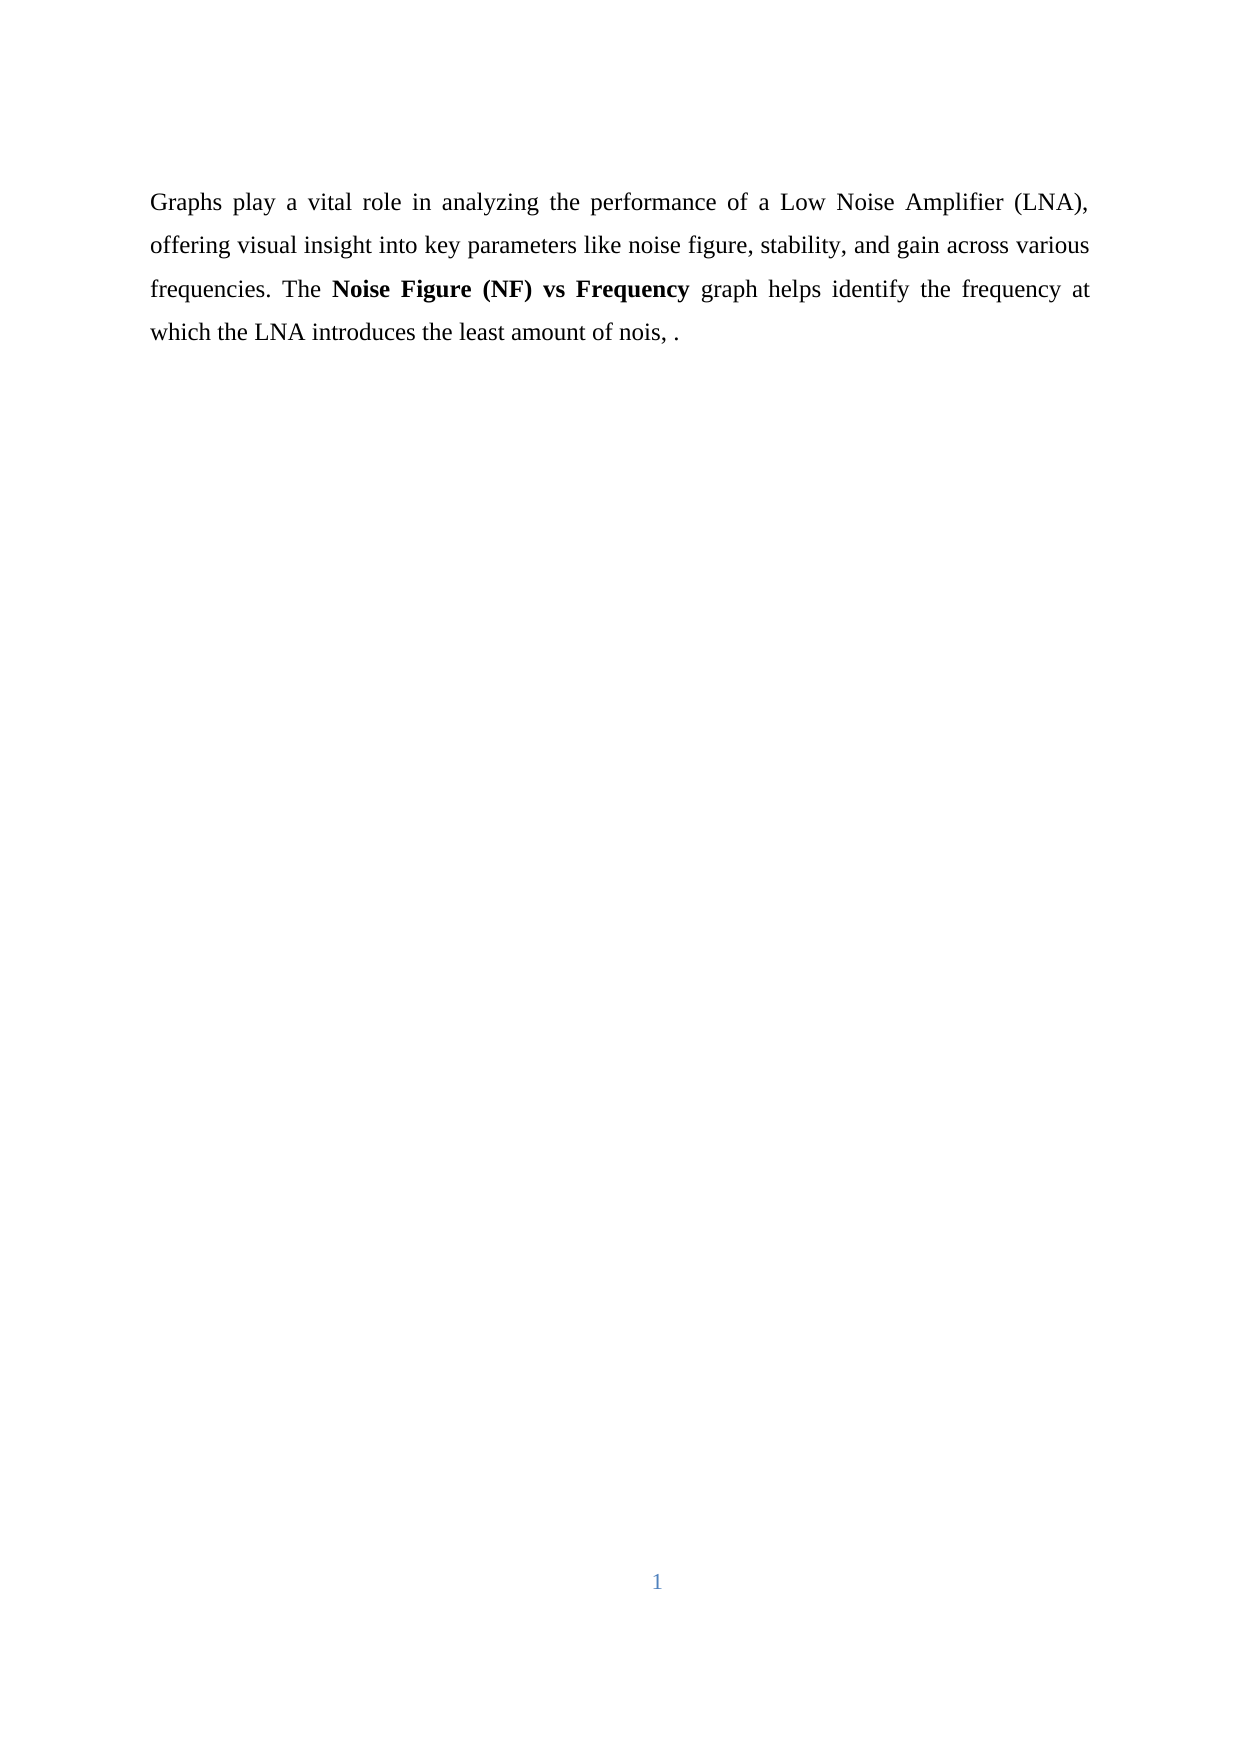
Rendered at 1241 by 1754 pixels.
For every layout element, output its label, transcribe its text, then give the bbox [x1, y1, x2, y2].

text Graphs play a vital role in analyzing the performance of a Low Noise Amplifier (LNA), offering visual insight into key parameters like noise figure, stability, and gain across various frequencies. The Noise Figure (NF) vs Frequency graph helps identify the frequency at which the LNA introduces the least amount of nois, . [150, 187, 1090, 346]
